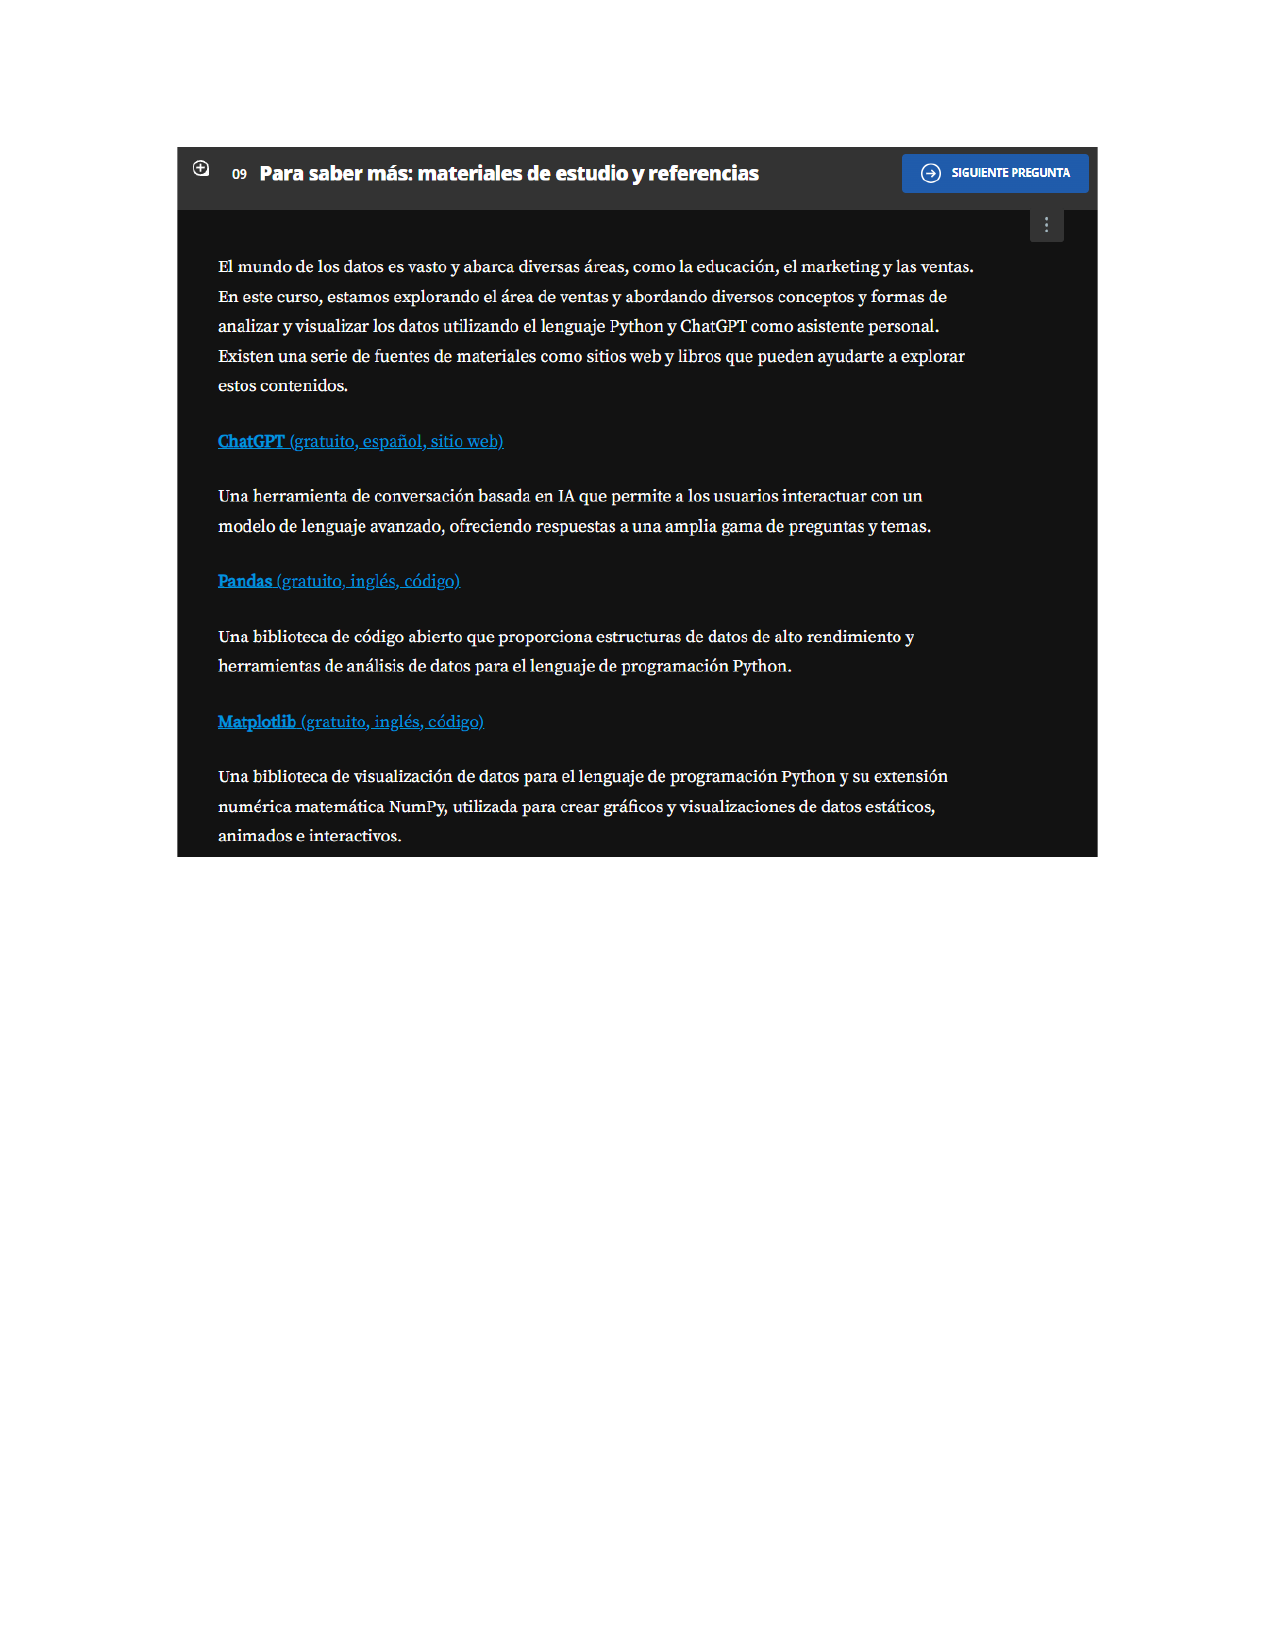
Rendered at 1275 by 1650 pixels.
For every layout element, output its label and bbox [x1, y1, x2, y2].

picture [177, 147, 1098, 857]
